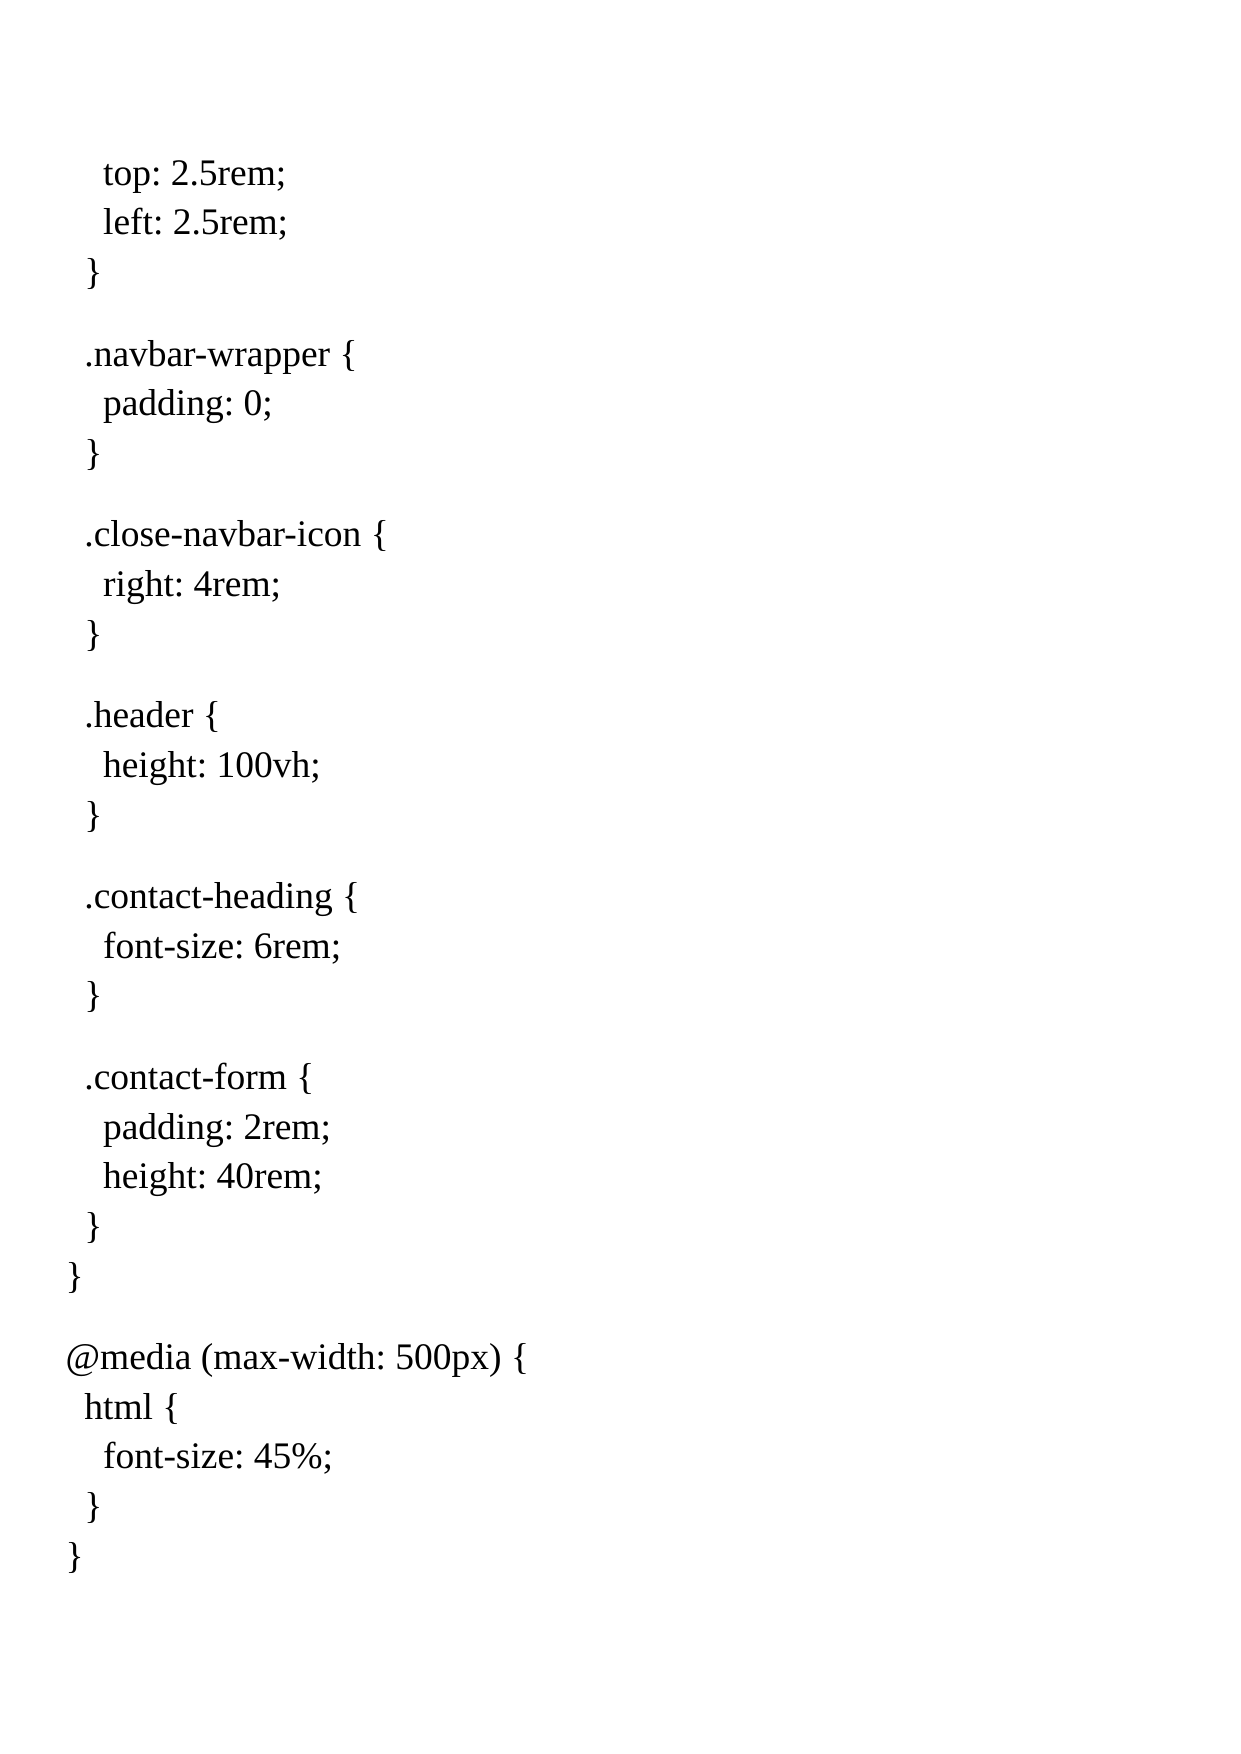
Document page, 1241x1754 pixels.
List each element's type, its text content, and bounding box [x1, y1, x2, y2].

text font-size: 45%; [47, 1434, 1169, 1477]
text padding: 0; [47, 381, 1169, 424]
text .contact-form { [47, 1055, 1169, 1098]
text } [47, 611, 1169, 654]
text .contact-heading { [47, 874, 1169, 917]
text right: 4rem; [47, 561, 1169, 604]
text } [47, 973, 1169, 1016]
text } [47, 1253, 1169, 1296]
text @media (max-width: 500px) { [47, 1335, 1169, 1378]
text .header { [47, 693, 1169, 736]
text font-size: 6rem; [47, 923, 1169, 966]
text } [47, 1533, 1169, 1576]
text .close-navbar-icon { [47, 512, 1169, 555]
text } [47, 249, 1169, 292]
text html { [47, 1384, 1169, 1427]
text height: 100vh; [47, 742, 1169, 786]
text height: 40rem; [47, 1154, 1169, 1197]
text top: 2.5rem; [47, 150, 1169, 193]
text .navbar-wrapper { [47, 331, 1169, 374]
text padding: 2rem; [47, 1104, 1169, 1147]
text left: 2.5rem; [47, 199, 1169, 243]
text } [47, 1483, 1169, 1527]
text } [47, 430, 1169, 473]
text } [47, 1203, 1169, 1247]
text } [47, 792, 1169, 835]
